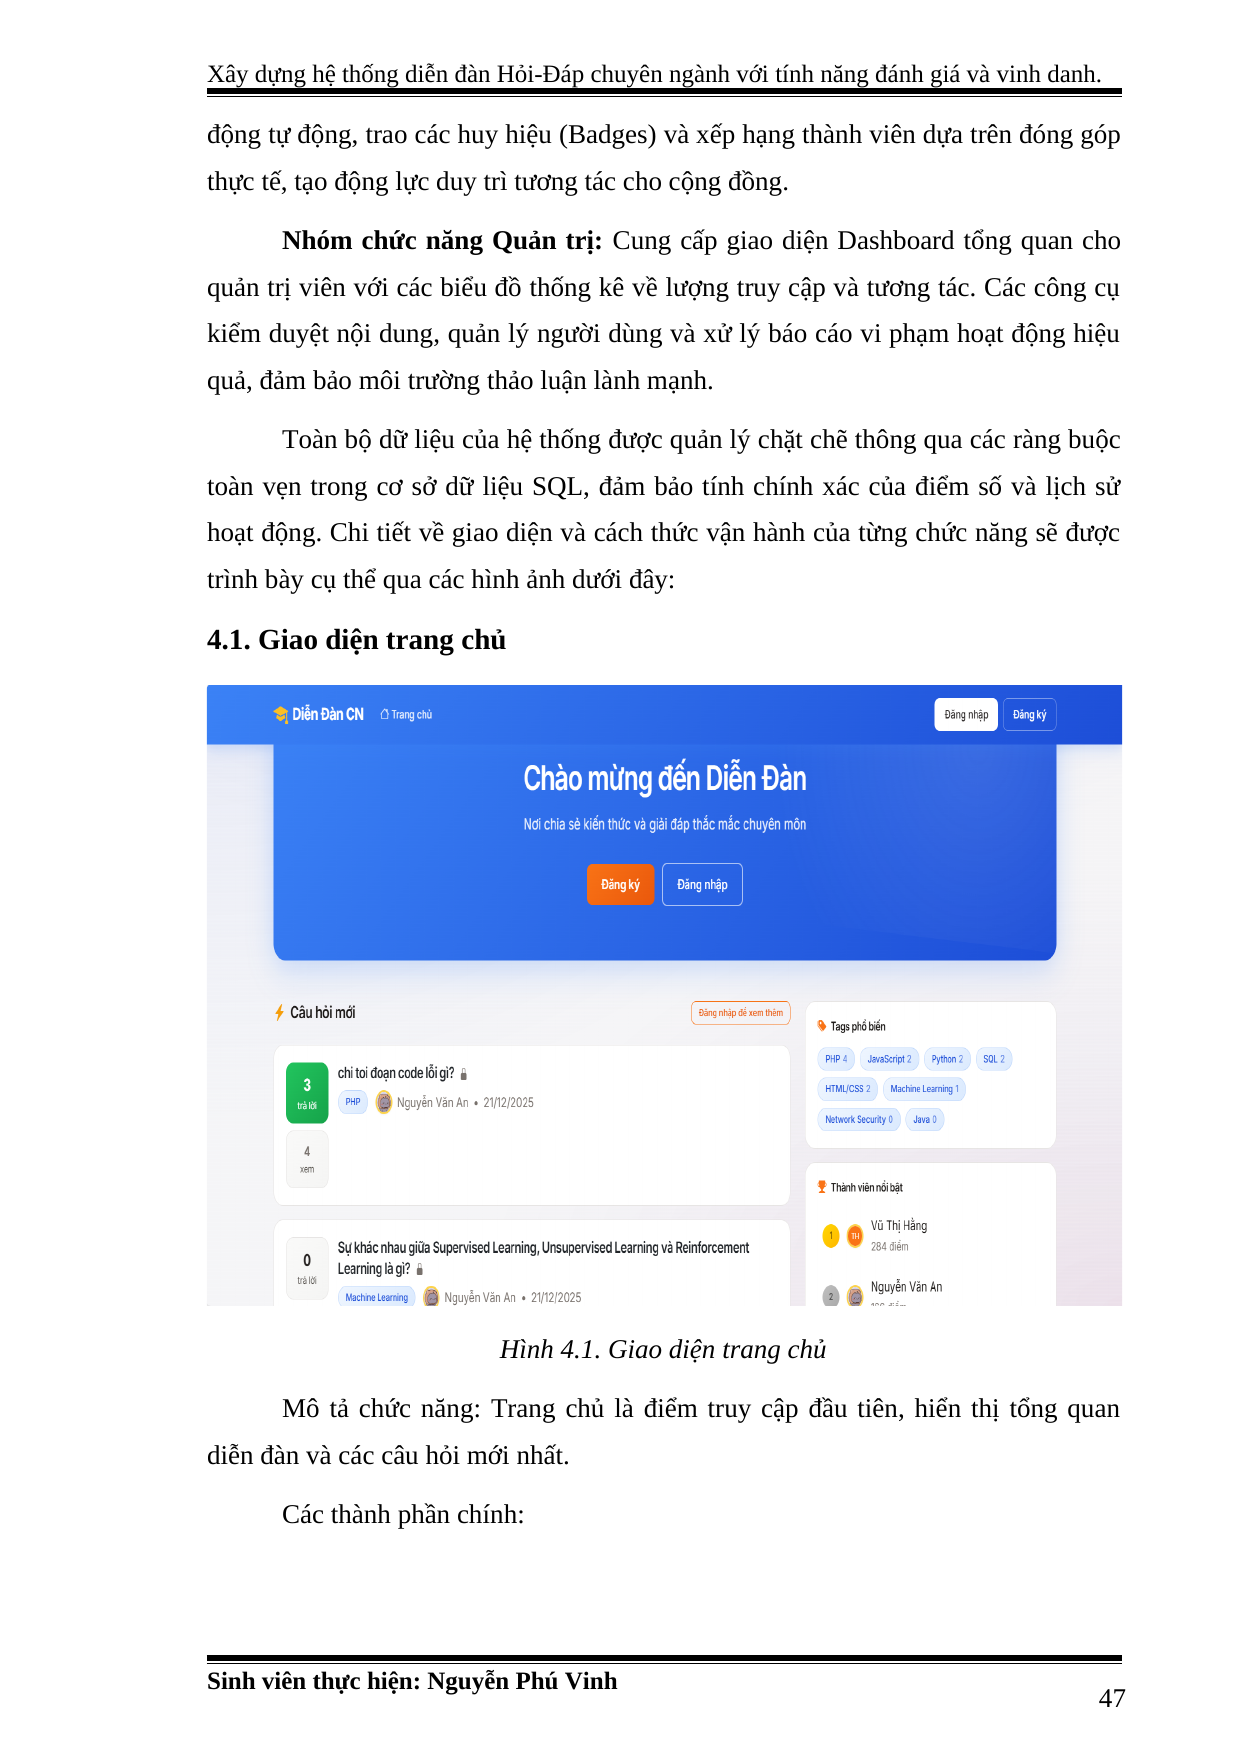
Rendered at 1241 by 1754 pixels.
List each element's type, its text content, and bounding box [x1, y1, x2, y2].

text Mô tả chức năng: Trang chủ là điểm truy cập đầu tiên, hiển thị tổng quan diễn đàn và các câu hỏi mới nhất. [207, 1392, 1122, 1470]
subtitle Giao diện trang chủ [207, 622, 1122, 656]
text Hình 4.1. Giao diện trang chủ [207, 1333, 1122, 1364]
text Nhóm chức năng Quản trị: Cung cấp giao diện Dashboard tổng quan cho quản trị viên với các biểu đồ thống kê về lượng truy cập và tương tác. Các công cụ kiểm duyệt nội dung, quản lý người dùng và xử lý báo cáo vi phạm hoạt động hiệu quả, đảm bảo môi trường thảo luận lành mạnh. [207, 224, 1122, 395]
text Toàn bộ dữ liệu của hệ thống được quản lý chặt chẽ thông qua các ràng buộc toàn vẹn trong cơ sở dữ liệu SQL, đảm bảo tính chính xác của điểm số và lịch sử hoạt động. Chi tiết về giao diện và cách thức vận hành của từng chức năng sẽ được trình bày cụ thể qua các hình ảnh dưới đây: [207, 423, 1122, 594]
picture [206, 685, 1123, 1306]
text Các thành phần chính: [207, 1498, 1122, 1529]
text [207, 118, 1122, 196]
